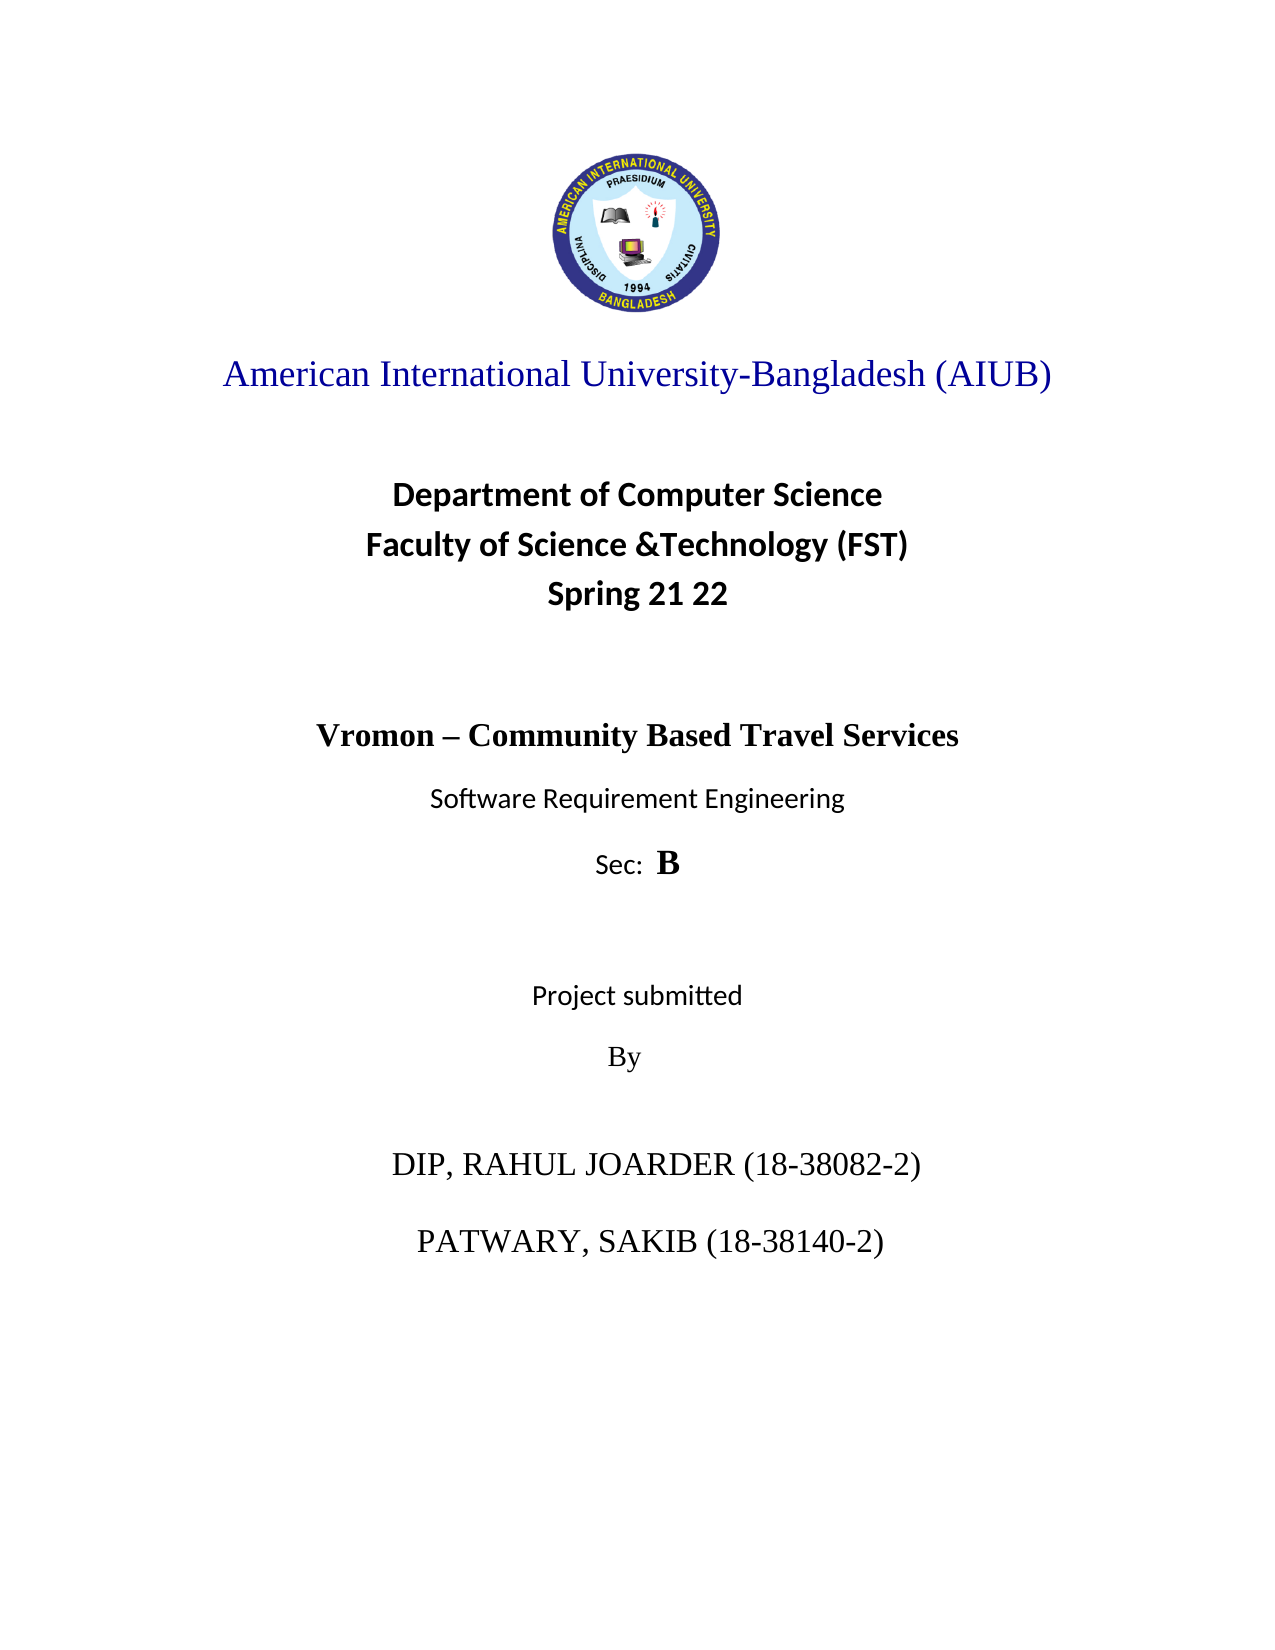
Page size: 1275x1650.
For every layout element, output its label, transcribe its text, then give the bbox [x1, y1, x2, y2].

text PATWARY, SAKIB (18-38140-2) [375, 1221, 1125, 1259]
text American International University-Bangladesh (AIUB) [150, 352, 1125, 395]
text Project submitted [150, 977, 1125, 1013]
text Software Requirement Engineering [150, 780, 1125, 815]
text By [525, 1039, 1125, 1072]
text Department of Computer Science Faculty of Science &Technology (FST) Spring 21 22 [150, 422, 1125, 614]
picture [548, 150, 724, 316]
text Sec: B [150, 842, 1125, 882]
text DIP, RAHUL JOARDER (18-38082-2) [300, 1144, 1125, 1182]
text Vromon – Community Based Travel Services [150, 715, 1125, 753]
